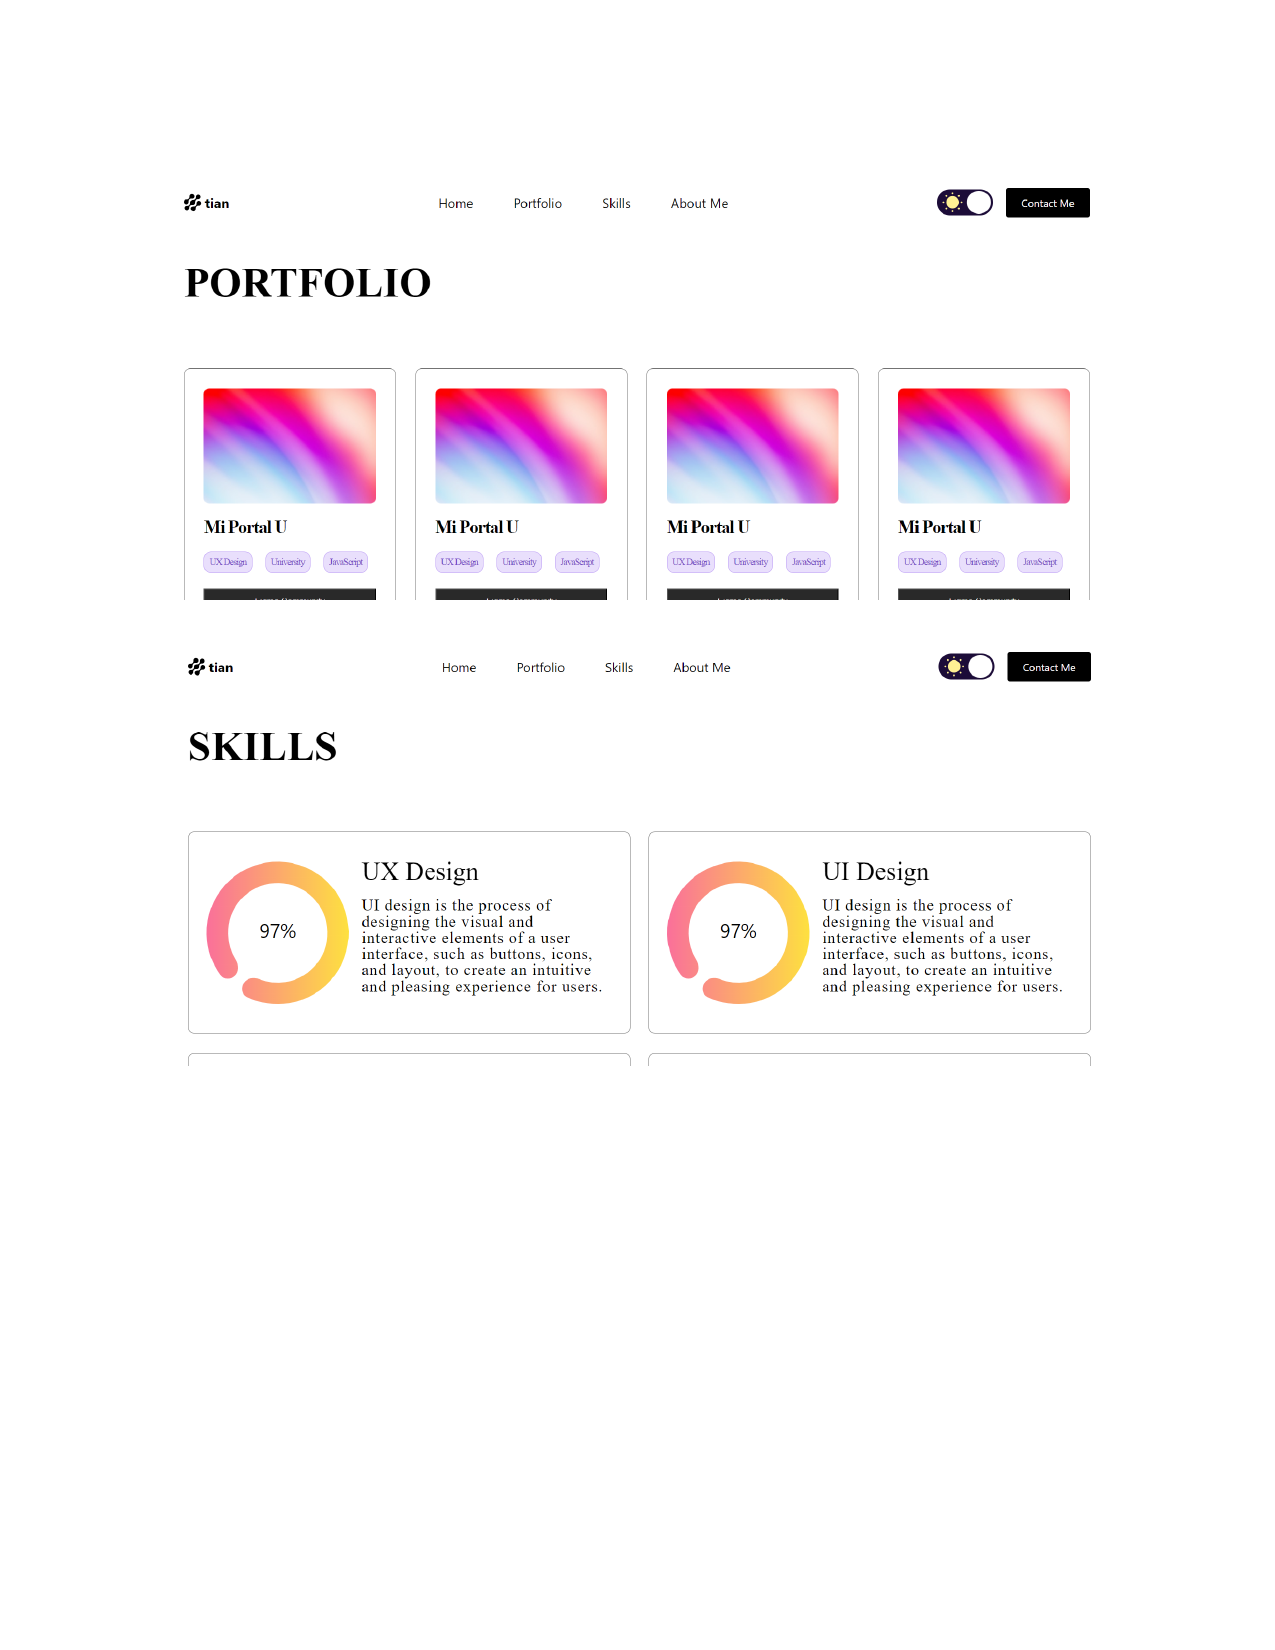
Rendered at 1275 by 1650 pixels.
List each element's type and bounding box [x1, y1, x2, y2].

picture [150, 618, 1125, 1066]
picture [150, 150, 1125, 600]
